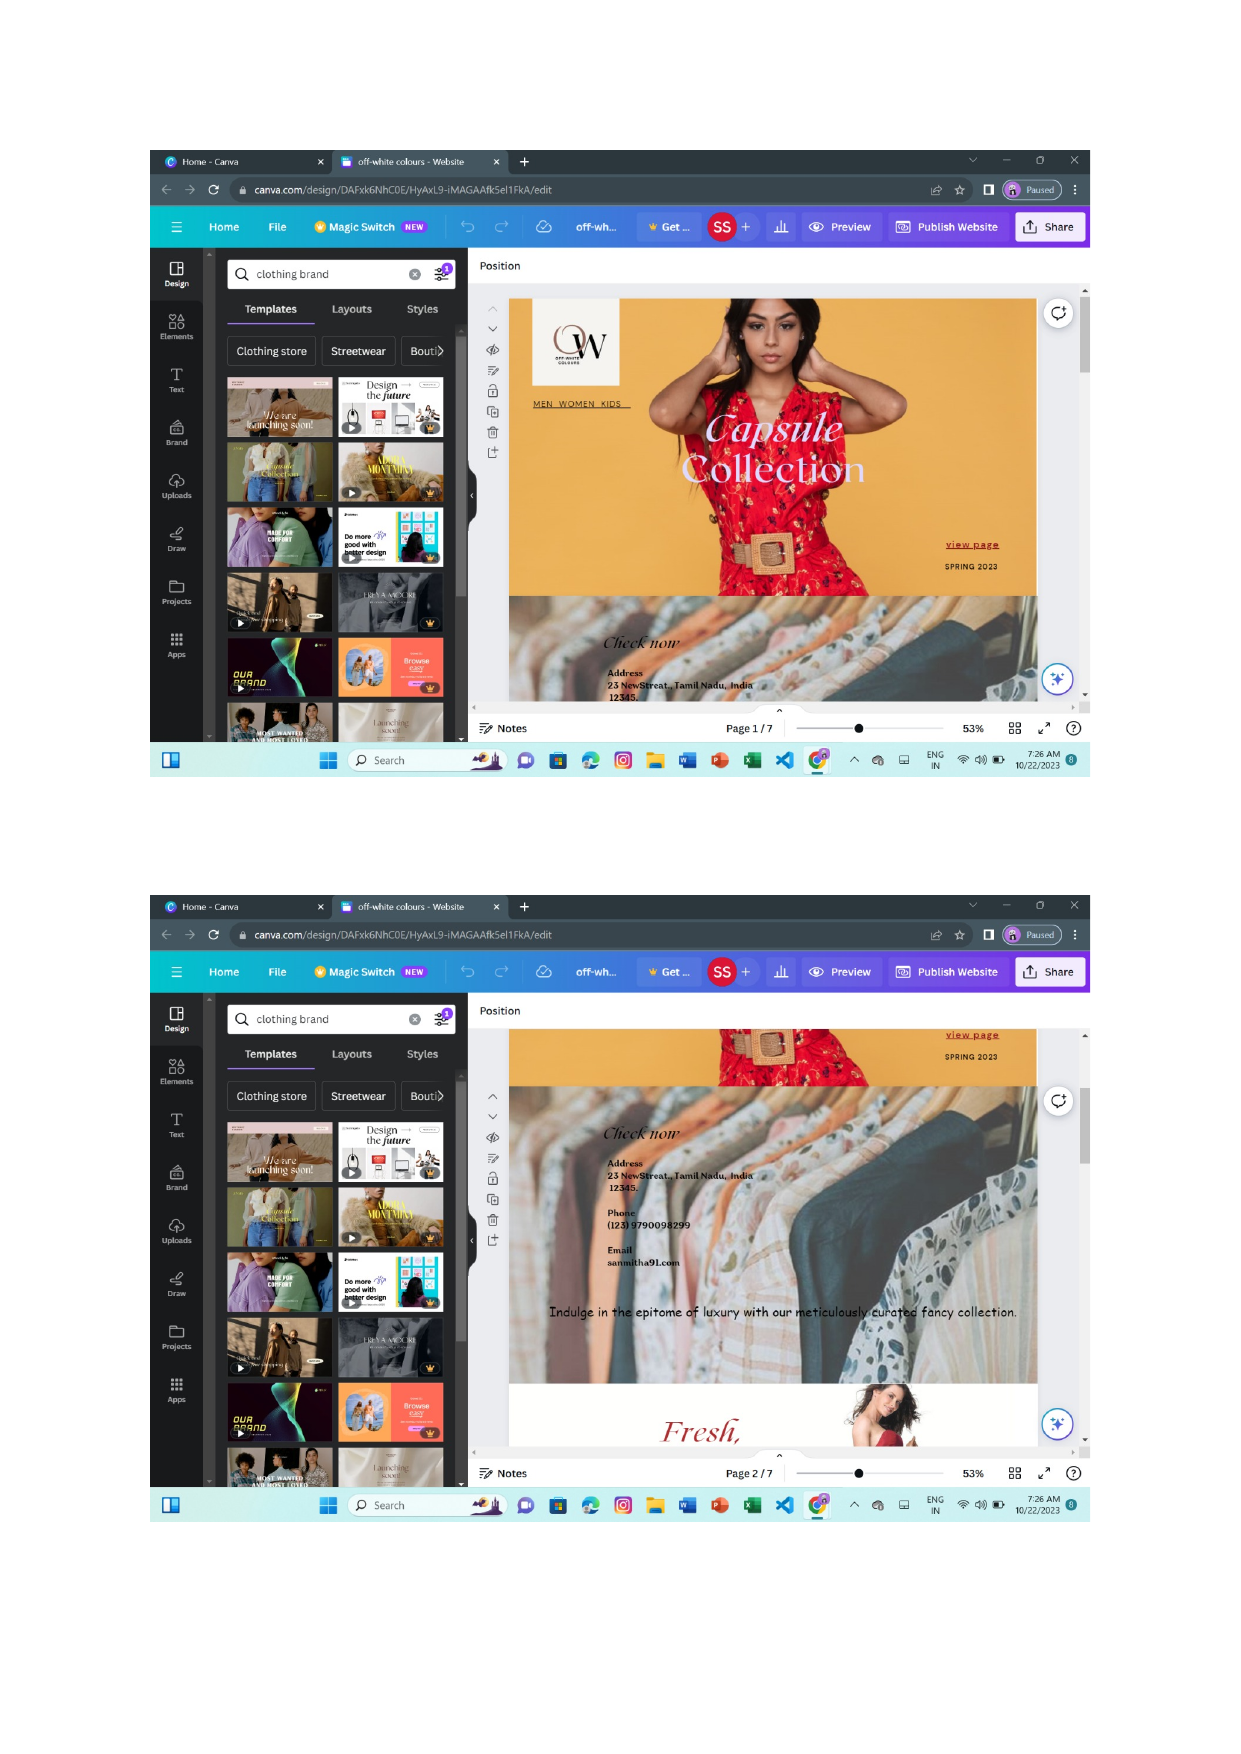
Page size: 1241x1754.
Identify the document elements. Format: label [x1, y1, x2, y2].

picture [150, 150, 1091, 777]
picture [150, 895, 1091, 1522]
